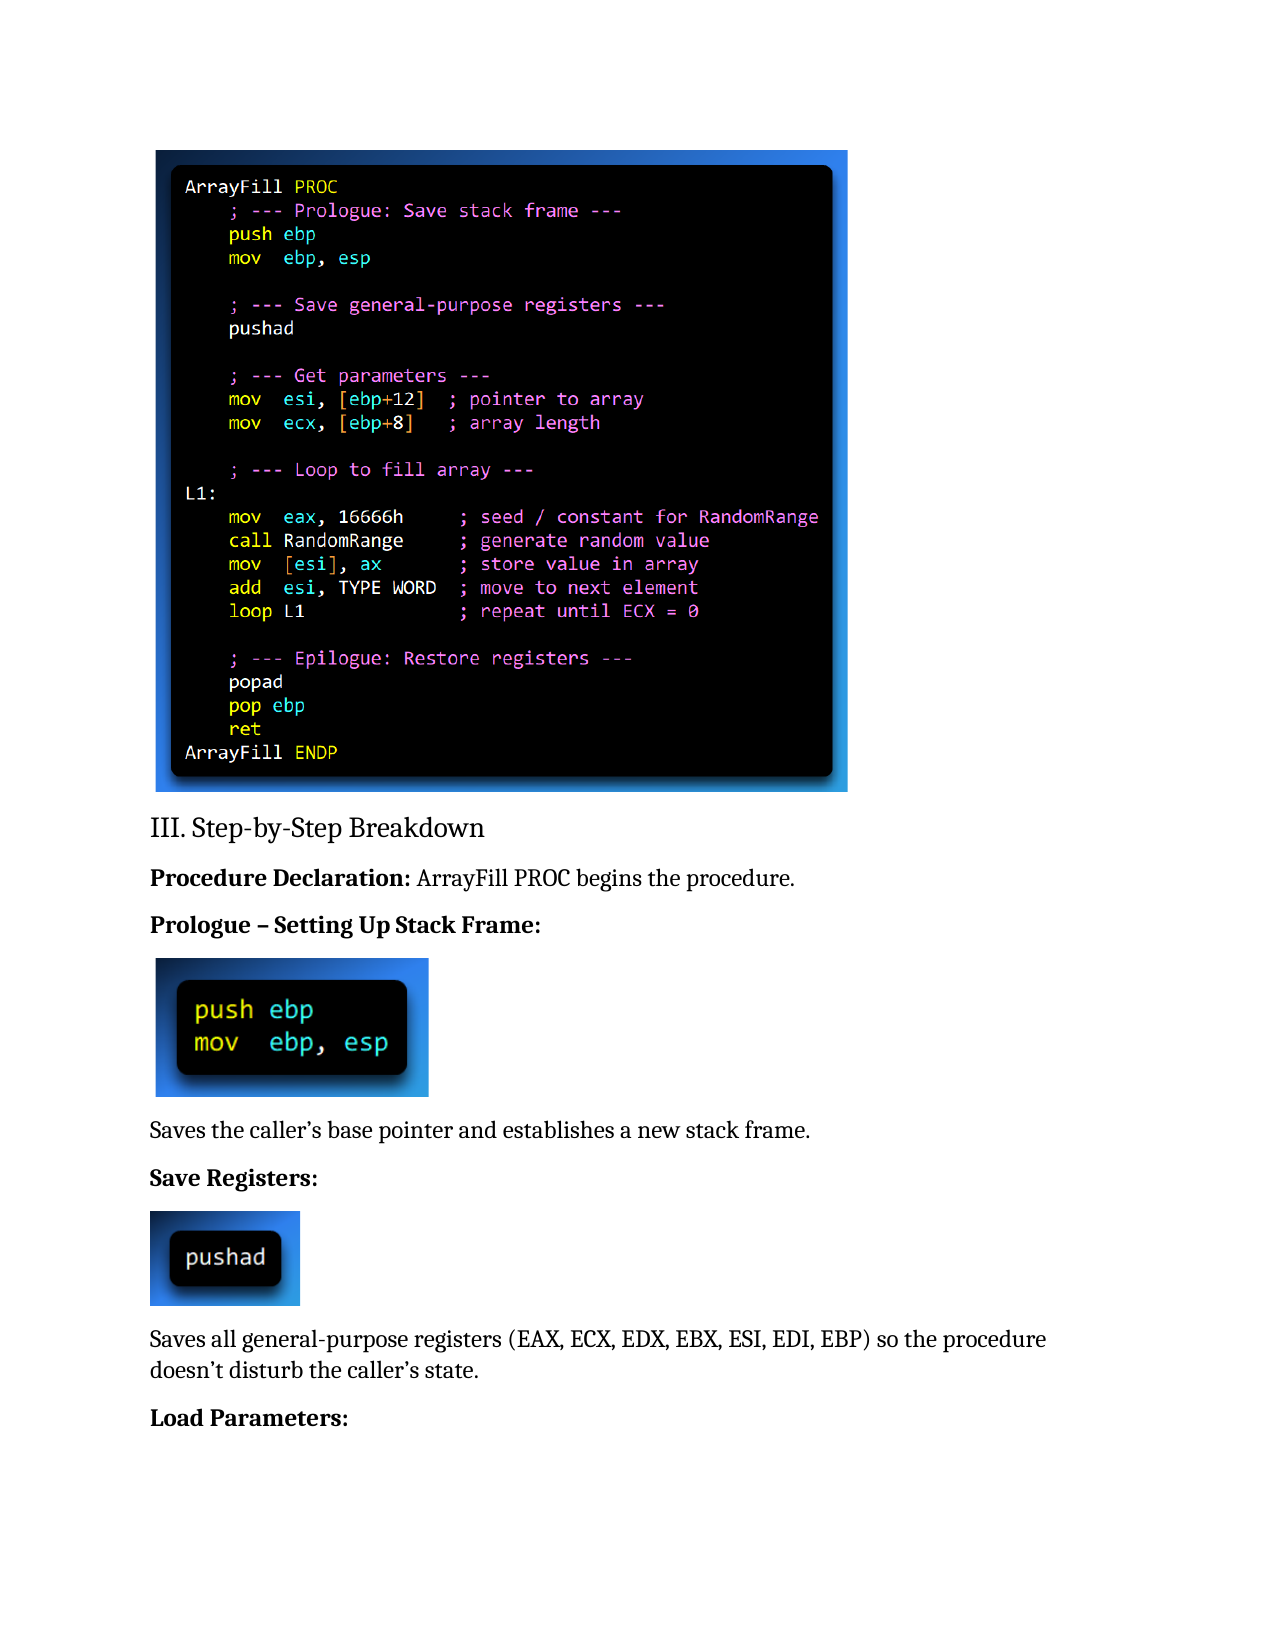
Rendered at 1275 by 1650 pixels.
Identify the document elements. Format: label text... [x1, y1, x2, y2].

picture [155, 150, 848, 792]
text Prologue – Setting Up Stack Frame: [150, 911, 1125, 940]
text Load Parameters: [150, 1403, 1125, 1432]
text Saves all general-purpose registers (EAX, ECX, EDX, EBX, ESI, EDI, EBP) so the procedure doesn’t disturb the caller’s state. [150, 1325, 1125, 1384]
text Procedure Declaration: ArrayFill PROC begins the procedure. [150, 863, 1125, 892]
picture [150, 1211, 300, 1306]
picture [155, 958, 429, 1097]
text Saves the caller’s base pointer and establishes a new stack frame. [150, 1116, 1125, 1144]
text III. Step-by-Step Breakdown [150, 811, 1125, 844]
text Save Registers: [150, 1163, 1125, 1192]
